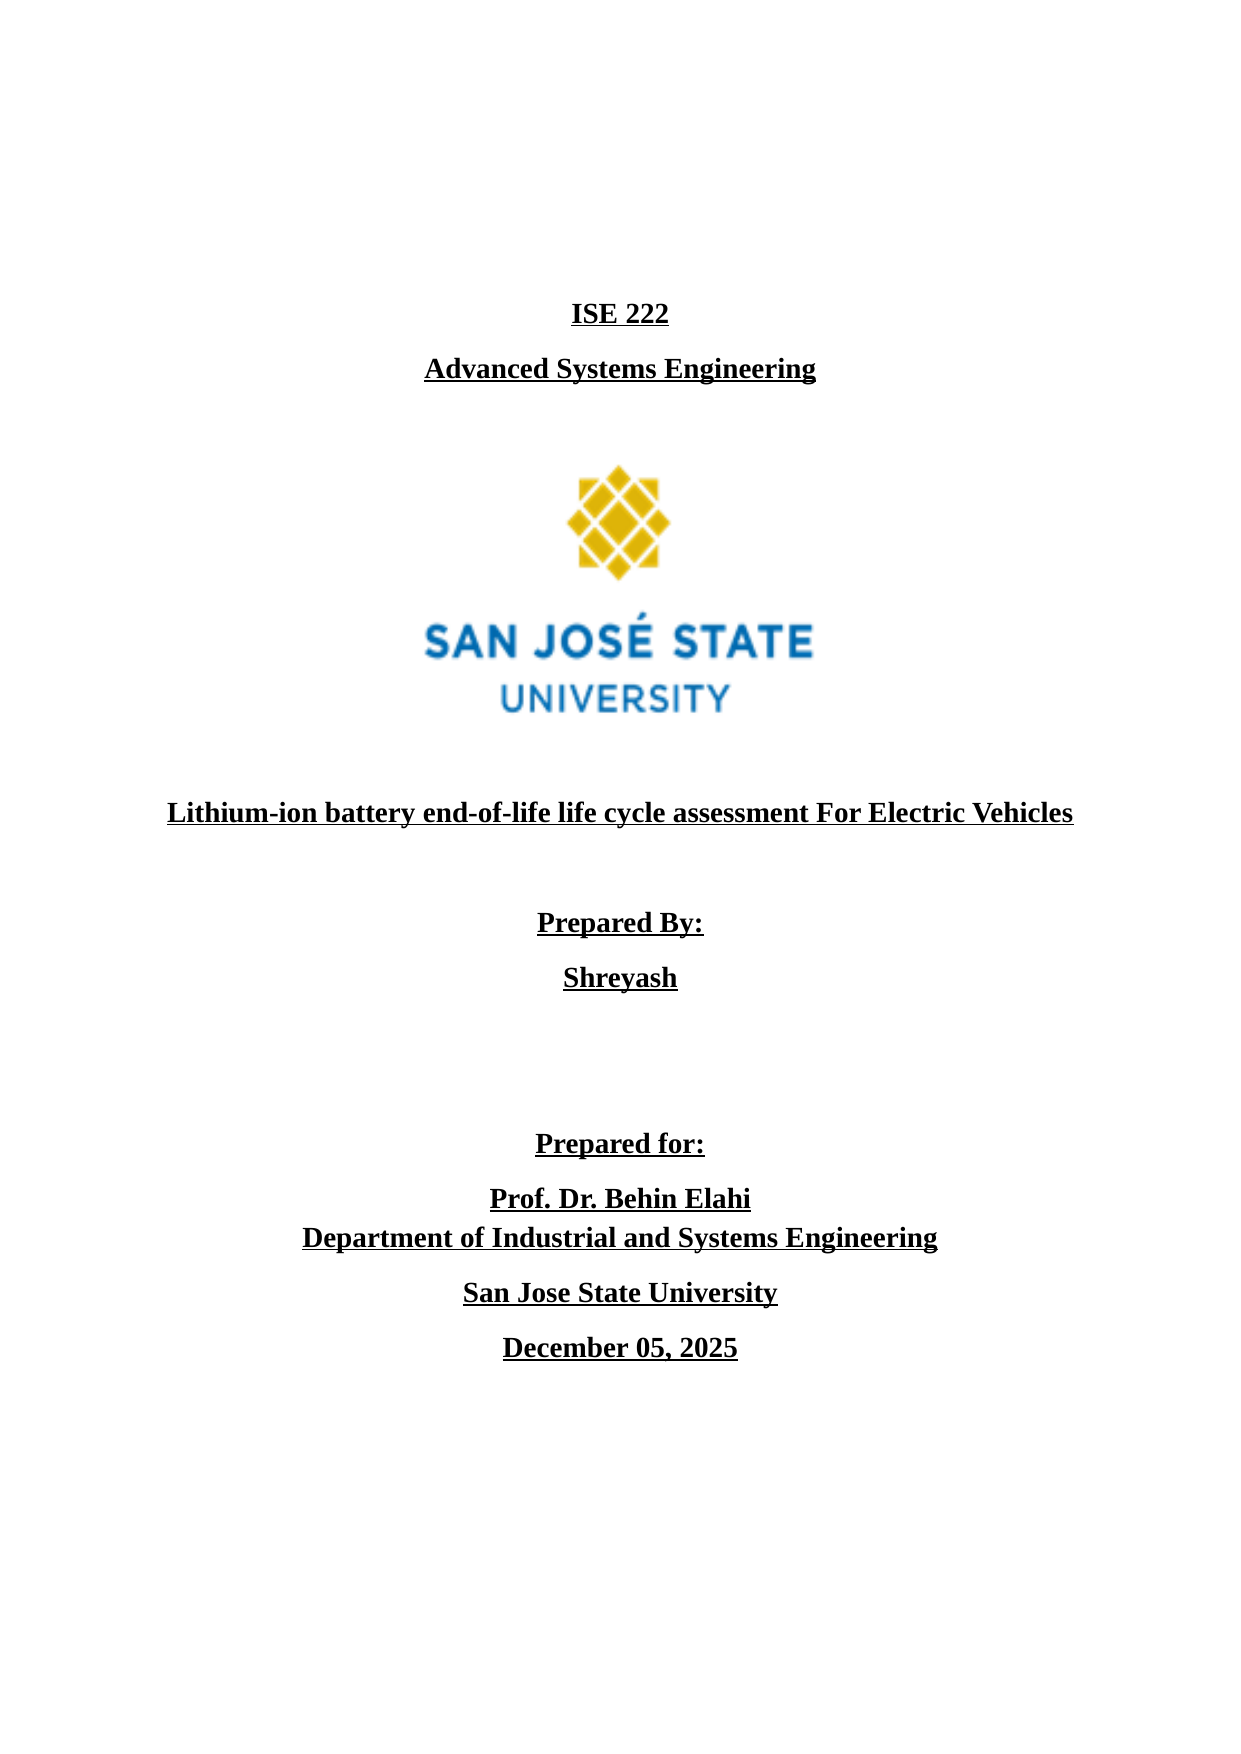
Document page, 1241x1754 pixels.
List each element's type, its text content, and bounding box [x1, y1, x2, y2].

text Prof. Dr. Behin Elahi Department of Industrial and Systems Engineering [75, 1181, 1165, 1253]
text San Jose State University [75, 1275, 1165, 1308]
text Prepared for: [75, 1126, 1165, 1159]
text Advanced Systems Engineering [75, 351, 1165, 384]
picture [419, 461, 821, 718]
text Shreyash [75, 960, 1165, 994]
text ISE 222 [75, 296, 1165, 329]
text Lithium-ion battery end-of-life life cycle assessment For Electric Vehicles [75, 795, 1165, 828]
text December 05, 2025 [75, 1330, 1165, 1364]
text Prepared By: [75, 905, 1165, 939]
